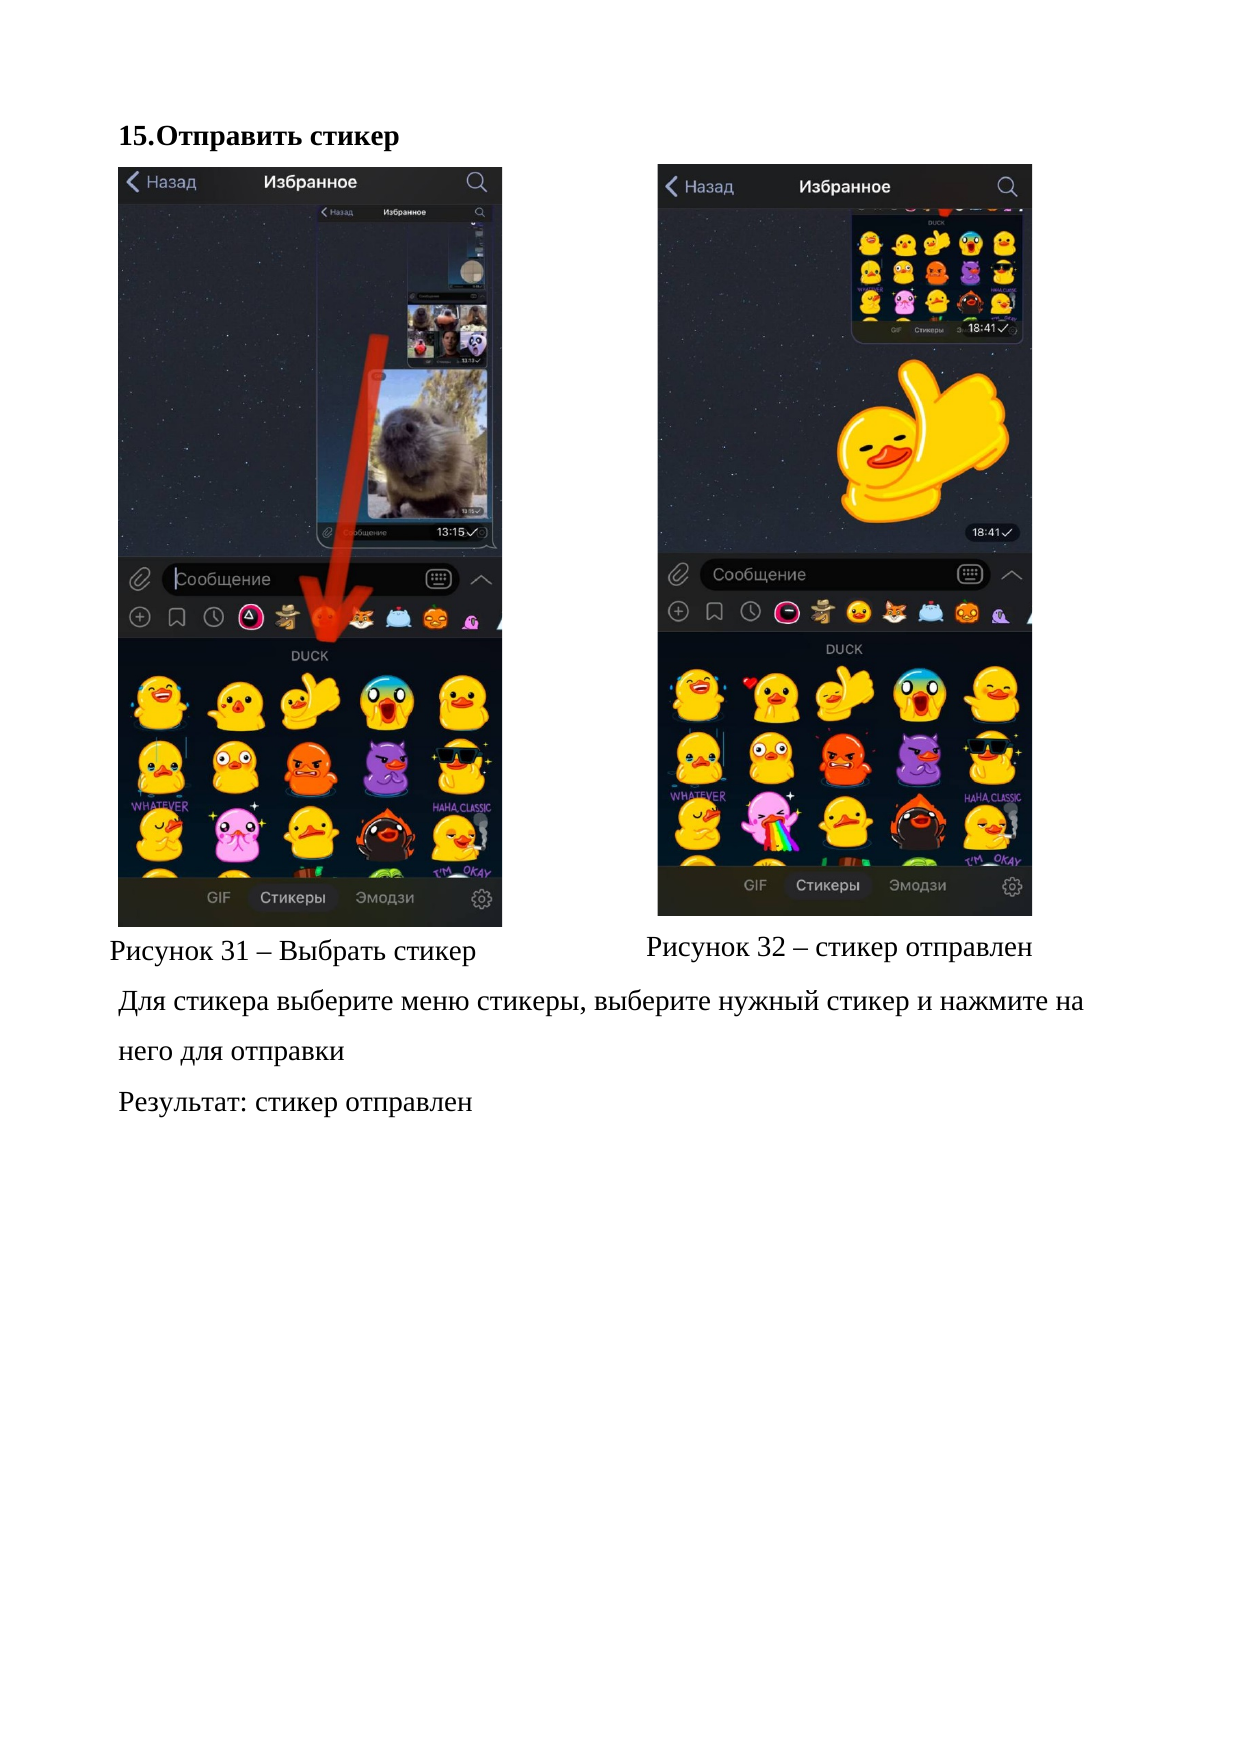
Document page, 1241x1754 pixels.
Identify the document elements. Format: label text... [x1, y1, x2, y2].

text Результат: стикер отправлен [118, 1084, 1122, 1117]
picture [118, 167, 503, 927]
list Отправить стикер [118, 118, 1122, 152]
picture [657, 164, 1033, 916]
